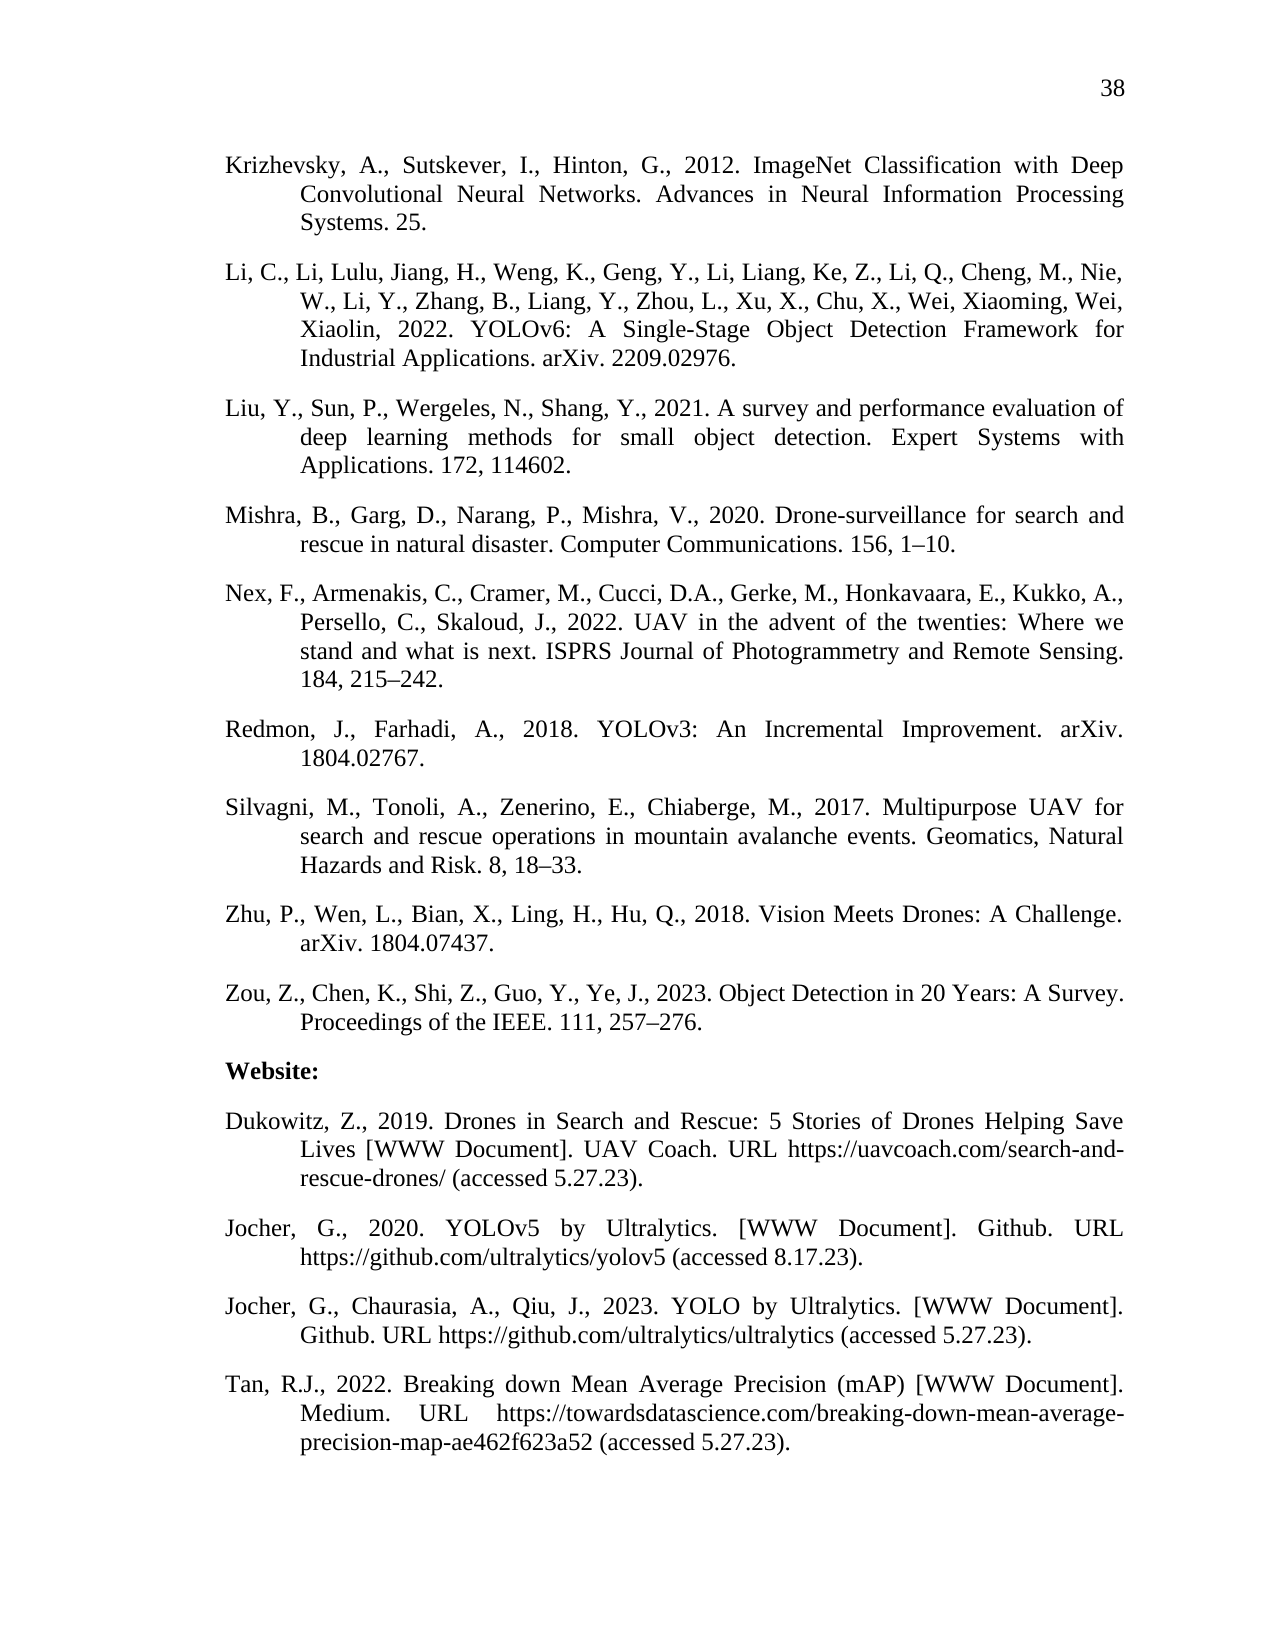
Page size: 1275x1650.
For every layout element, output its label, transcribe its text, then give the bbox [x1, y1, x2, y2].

text Redmon, J., Farhadi, A., 2018. YOLOv3: An Incremental Improvement. arXiv. 1804.02767. [225, 714, 1125, 772]
text Tan, R.J., 2022. Breaking down Mean Average Precision (mAP) [WWW Document]. Medium. URL https://towardsdatascience.com/breaking-down-mean-average-precision-map-ae462f623a52 (accessed 5.27.23). [225, 1369, 1125, 1456]
text Mishra, B., Garg, D., Narang, P., Mishra, V., 2020. Drone-surveillance for search and rescue in natural disaster. Computer Communications. 156, 1–10. [225, 500, 1125, 557]
text Li, C., Li, Lulu, Jiang, H., Weng, K., Geng, Y., Li, Liang, Ke, Z., Li, Q., Cheng, M., Nie, W., Li, Y., Zhang, B., Liang, Y., Zhou, L., Xu, X., Chu, X., Wei, Xiaoming, Wei, Xiaolin, 2022. YOLOv6: A Single-Stage Object Detection Framework for Industrial Applications. arXiv. 2209.02976. [225, 257, 1125, 372]
text Krizhevsky, A., Sutskever, I., Hinton, G., 2012. ImageNet Classification with Deep Convolutional Neural Networks. Advances in Neural Information Processing Systems. 25. [225, 150, 1125, 236]
text Nex, F., Armenakis, C., Cramer, M., Cucci, D.A., Gerke, M., Honkavaara, E., Kukko, A., Persello, C., Skaloud, J., 2022. UAV in the advent of the twenties: Where we stand and what is next. ISPRS Journal of Photogrammetry and Remote Sensing. 184, 215–242. [225, 578, 1125, 693]
text Dukowitz, Z., 2019. Drones in Search and Rescue: 5 Stories of Drones Helping Save Lives [WWW Document]. UAV Coach. URL https://uavcoach.com/search-and-rescue-drones/ (accessed 5.27.23). [225, 1106, 1125, 1192]
text Jocher, G., Chaurasia, A., Qiu, J., 2023. YOLO by Ultralytics. [WWW Document]. Github. URL https://github.com/ultralytics/ultralytics (accessed 5.27.23). [225, 1291, 1125, 1349]
text Zou, Z., Chen, K., Shi, Z., Guo, Y., Ye, J., 2023. Object Detection in 20 Years: A Survey. Proceedings of the IEEE. 111, 257–276. [225, 978, 1125, 1035]
text Silvagni, M., Tonoli, A., Zenerino, E., Chiaberge, M., 2017. Multipurpose UAV for search and rescue operations in mountain avalanche events. Geomatics, Natural Hazards and Risk. 8, 18–33. [225, 792, 1125, 879]
text Liu, Y., Sun, P., Wergeles, N., Shang, Y., 2021. A survey and performance evaluation of deep learning methods for small object detection. Expert Systems with Applications. 172, 114602. [225, 393, 1125, 479]
text Jocher, G., 2020. YOLOv5 by Ultralytics. [WWW Document]. Github. URL https://github.com/ultralytics/yolov5 (accessed 8.17.23). [225, 1213, 1125, 1270]
text Zhu, P., Wen, L., Bian, X., Ling, H., Hu, Q., 2018. Vision Meets Drones: A Challenge. arXiv. 1804.07437. [225, 899, 1125, 957]
text Website: [225, 1056, 1125, 1085]
